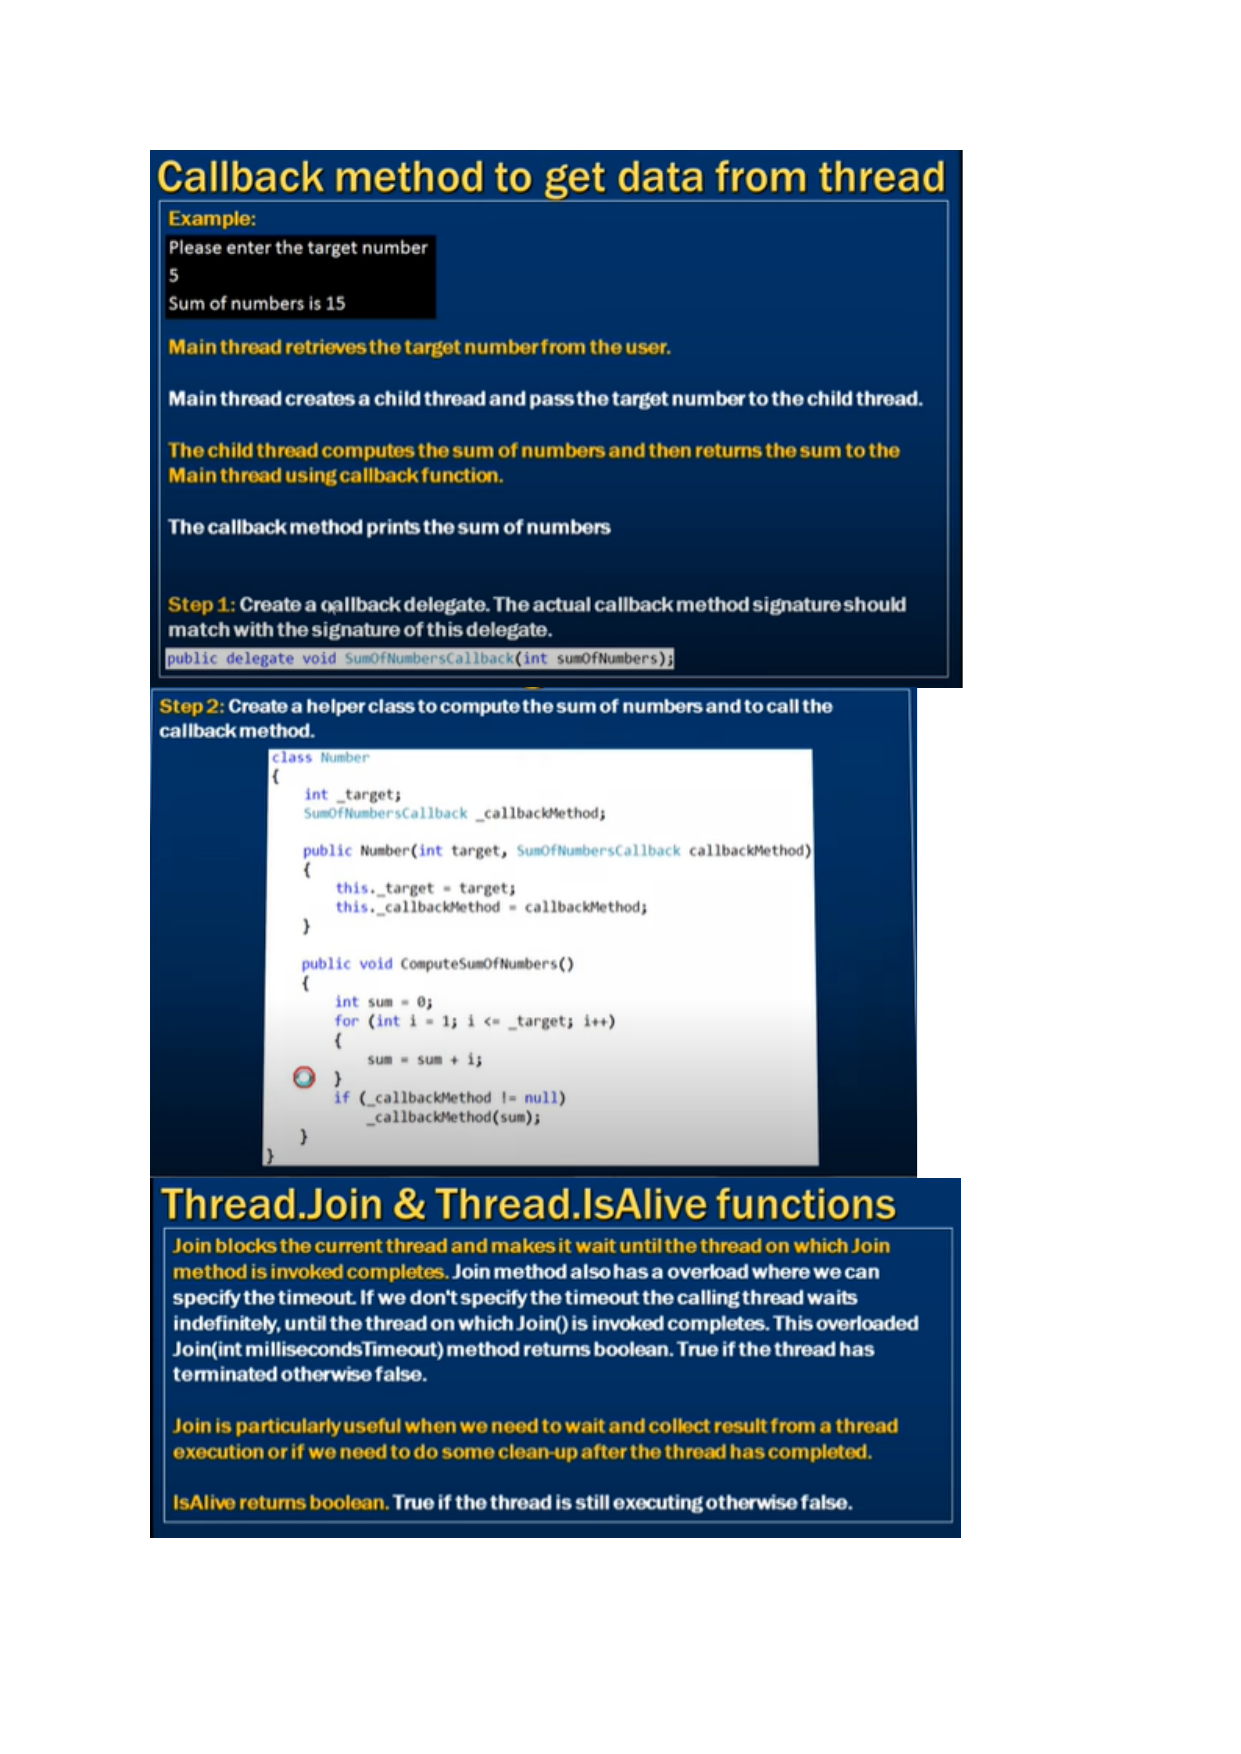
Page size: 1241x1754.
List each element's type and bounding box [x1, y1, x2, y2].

picture [150, 150, 963, 1538]
